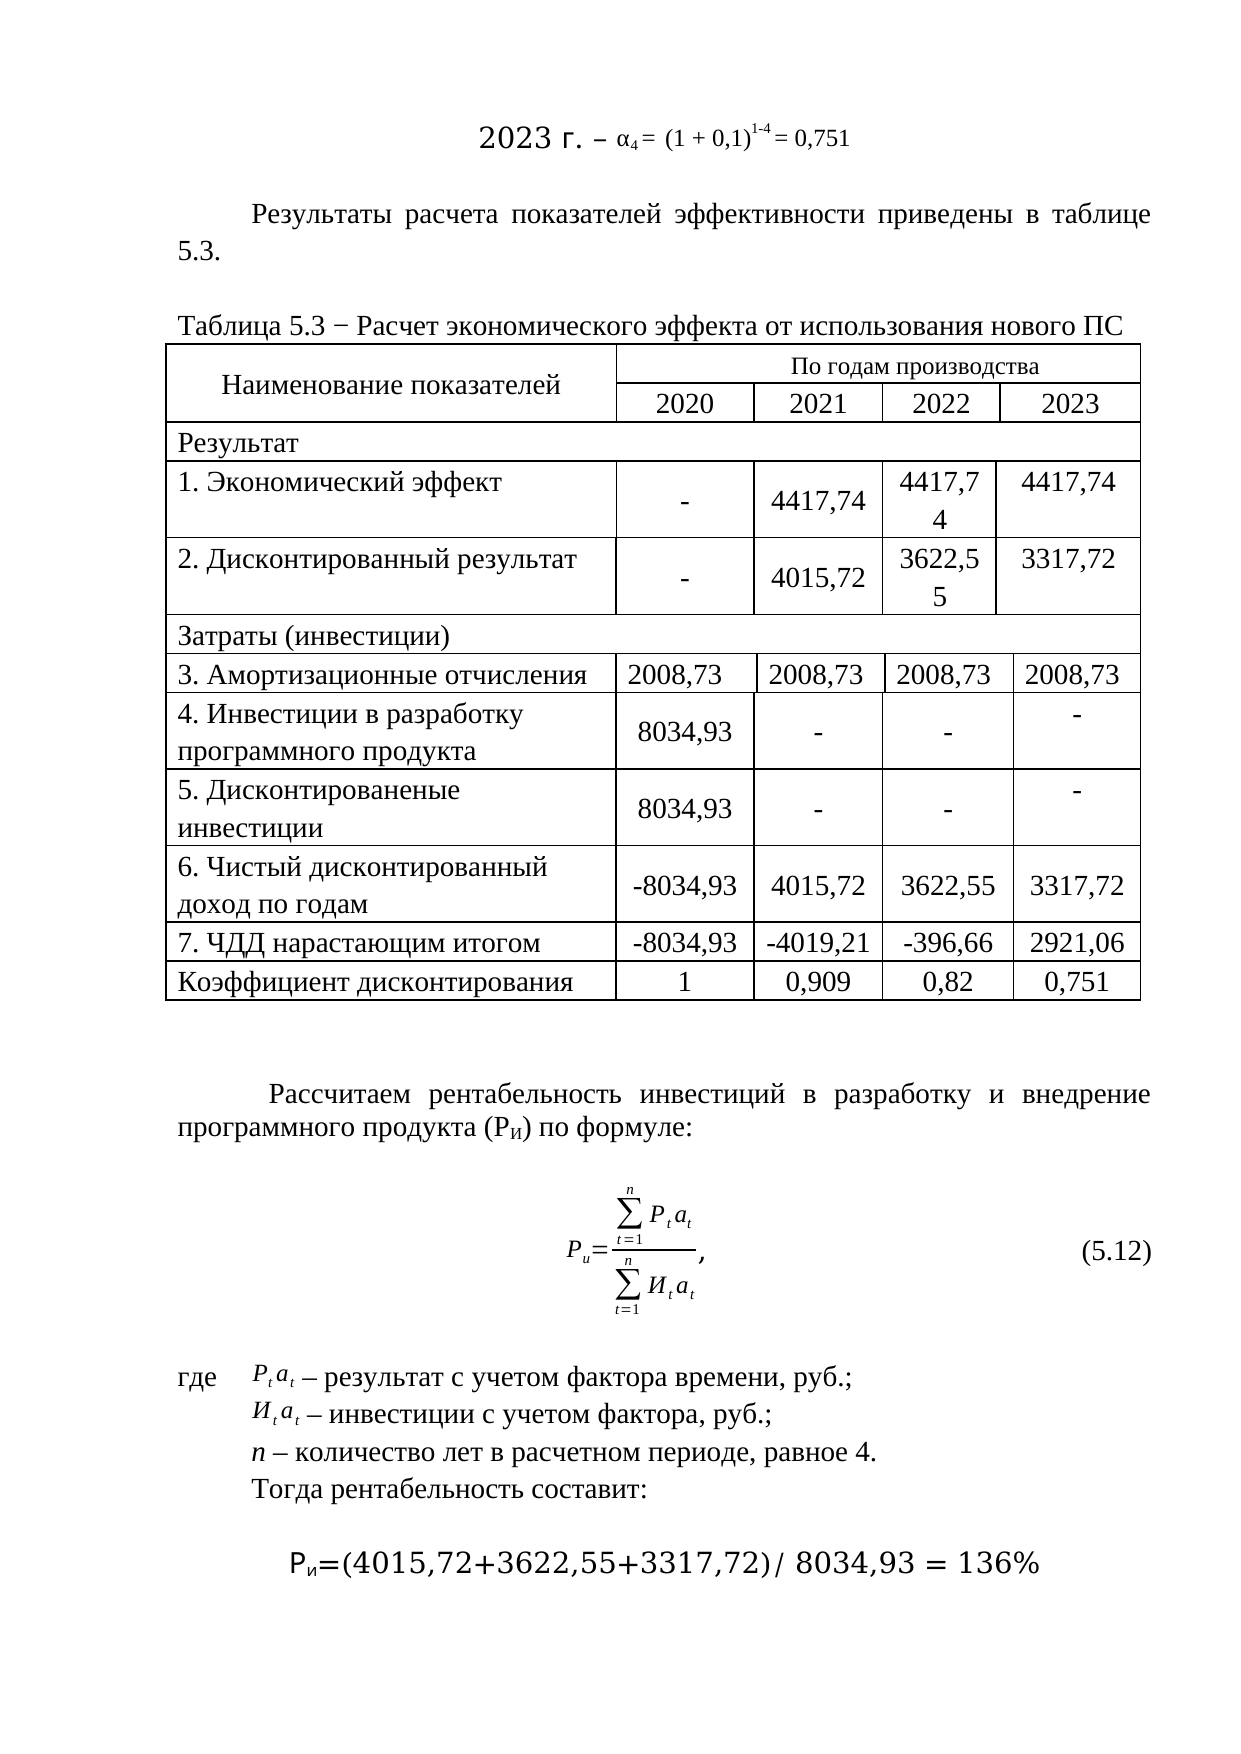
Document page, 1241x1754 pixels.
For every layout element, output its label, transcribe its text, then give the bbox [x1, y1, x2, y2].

table_cell - [755, 693, 882, 768]
table_cell 1 [617, 962, 753, 999]
table_cell 3317,72 [1014, 846, 1140, 921]
table_cell - [883, 770, 1013, 845]
table_cell 2021 [755, 384, 882, 421]
table_header По годам производства [617, 345, 1140, 382]
table_cell - [1014, 770, 1140, 845]
table_cell 2. Дисконтированный результат [167, 538, 615, 613]
table_cell 3622,55 [883, 846, 1013, 921]
table_cell - [883, 693, 1013, 768]
text Тогда рентабельность составит: [177, 1469, 1152, 1506]
text где – результат с учетом фактора времени, руб.; [177, 1356, 1152, 1394]
table_cell Коэффициент дисконтирования [167, 962, 615, 999]
table_cell -8034,93 [617, 923, 753, 960]
table_cell 2921,06 [1014, 923, 1140, 960]
table_cell 2008,73 [617, 654, 756, 692]
text n – количество лет в расчетном периоде, равное 4. [177, 1431, 1152, 1469]
table_cell 3317,72 [997, 538, 1140, 613]
table_cell 4015,72 [755, 846, 882, 921]
table_cell 7. ЧДД нарастающим итогом [167, 923, 615, 960]
table_cell 5. Дисконтированеные инвестиции [167, 770, 615, 845]
text Рассчитаем рентабельность инвестиций в разработку и внедрение программного продукта (РИ) по формуле: [177, 1076, 1152, 1143]
table_cell 4417,74 [883, 462, 995, 537]
table_cell 2008,73 [886, 654, 1013, 692]
table_header Наименование показателей [167, 345, 616, 421]
table_cell - [755, 770, 882, 845]
table_cell Затраты (инвестиции) [167, 615, 1140, 652]
table_cell 6. Чистый дисконтированный доход по годам [167, 846, 615, 921]
text – инвестиции с учетом фактора, руб.; [177, 1394, 1152, 1431]
text 2023 г. – [177, 118, 1152, 156]
table_cell -396,66 [883, 923, 1013, 960]
table_cell 8034,93 [617, 770, 753, 845]
table_cell 3622,55 [883, 538, 995, 613]
table_cell 2023 [1001, 384, 1140, 421]
table_cell 2008,73 [1014, 654, 1140, 692]
table_cell - [1014, 693, 1140, 768]
table_cell - [617, 462, 753, 537]
table_cell Результат [167, 423, 1140, 460]
table_cell 4417,74 [997, 462, 1140, 537]
table_cell 2008,73 [758, 654, 884, 692]
table_cell 2020 [617, 384, 753, 421]
table_cell 0,909 [755, 962, 882, 999]
table_cell 3. Амортизационные отчисления [167, 654, 615, 692]
table_cell 2022 [883, 384, 999, 421]
table_cell 0,751 [1014, 962, 1140, 999]
table_cell -4019,21 [755, 923, 882, 960]
text Ри=(4015,72+3622,55+3317,72)/ 8034,93 = 136% [177, 1544, 1152, 1581]
table_cell 4. Инвестиции в разработку программного продукта [167, 693, 615, 768]
table_cell 4015,72 [755, 538, 882, 613]
table_cell 0,82 [883, 962, 1013, 999]
text , (5.12) [177, 1181, 1152, 1319]
text Результаты расчета показателей эффективности приведены в таблице 5.3. [177, 193, 1152, 268]
table_cell -8034,93 [617, 846, 753, 921]
text Таблица 5.3 − Расчет экономического эффекта от использования нового ПС [177, 306, 1152, 343]
table_cell 4417,74 [755, 462, 882, 537]
table_cell 1. Экономический эффект [167, 462, 616, 537]
table_cell - [617, 538, 753, 613]
table_cell 8034,93 [617, 693, 753, 768]
